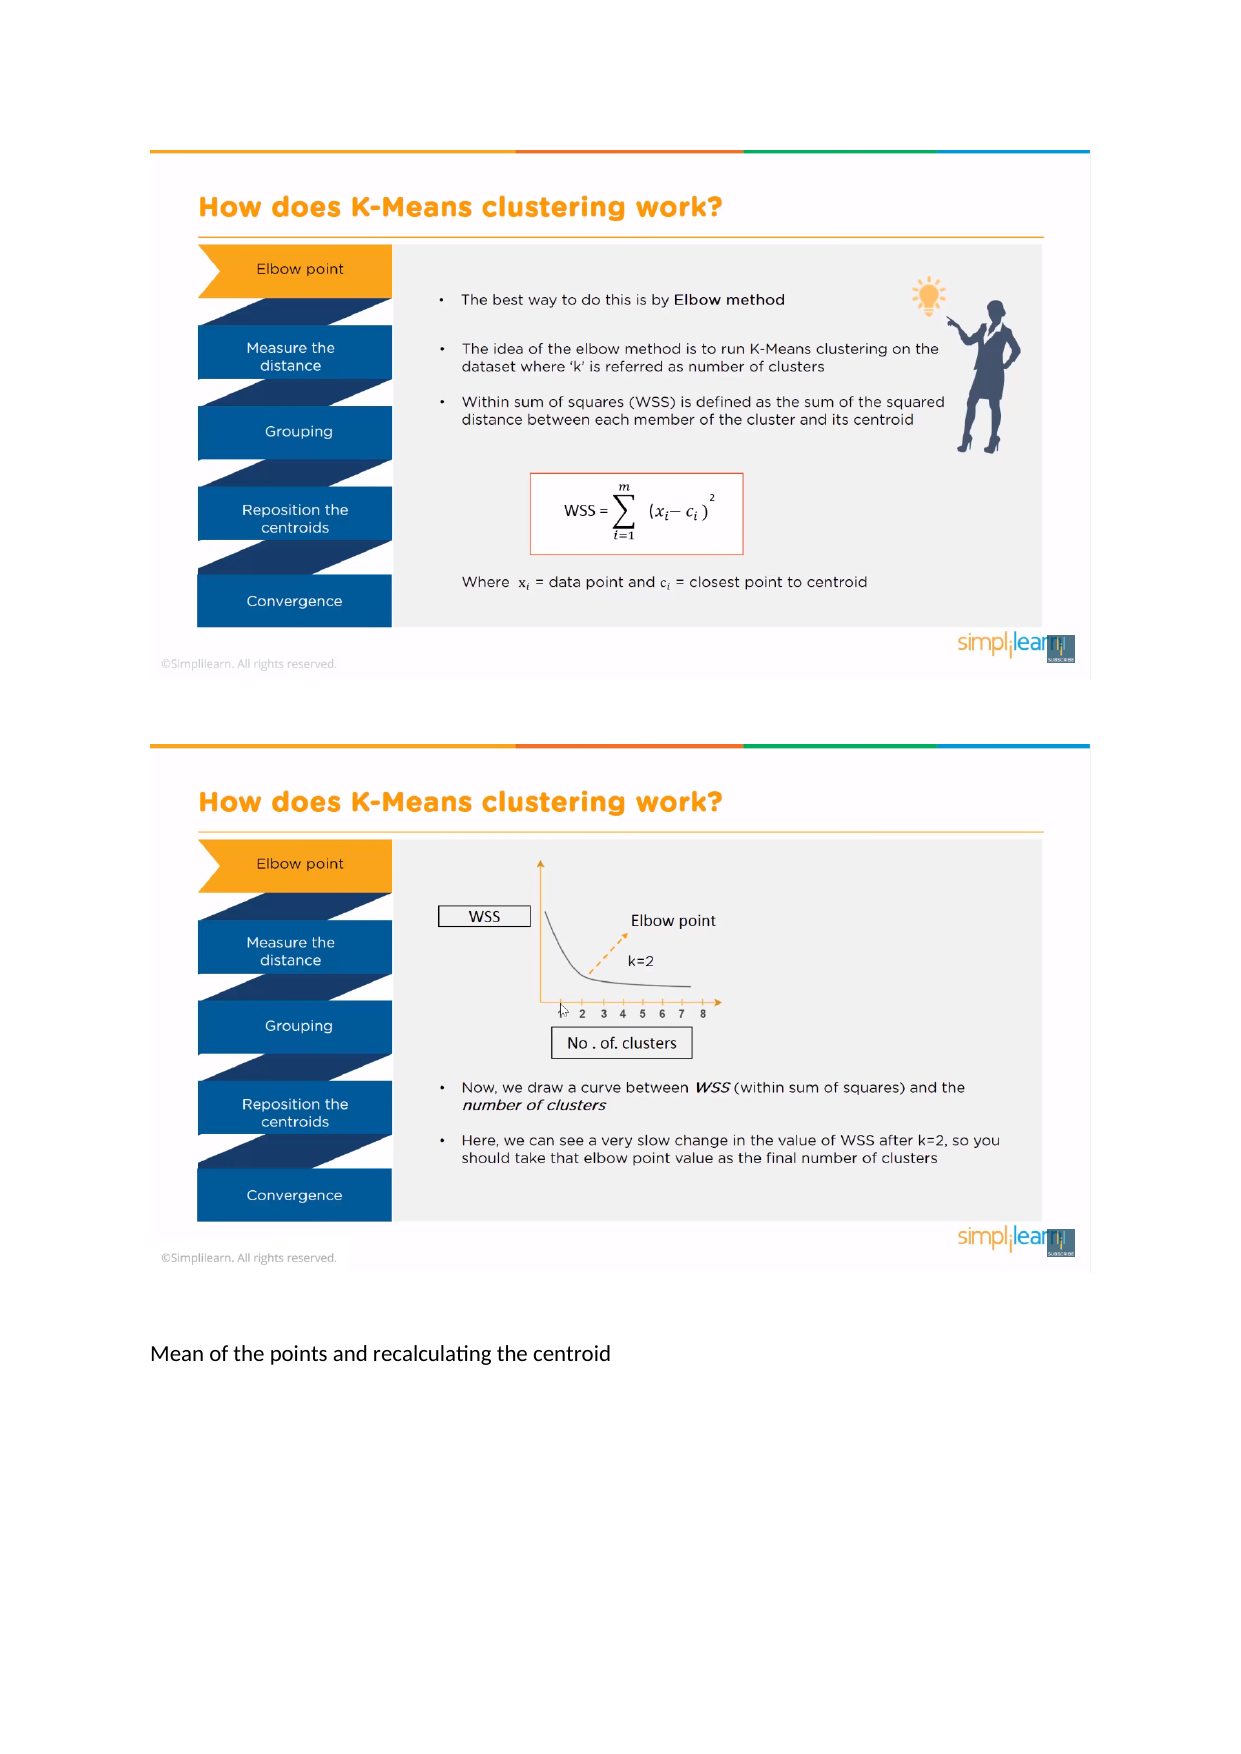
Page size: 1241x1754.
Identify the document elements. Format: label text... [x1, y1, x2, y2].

text Mean of the points and recalculating the centroid [150, 1339, 1090, 1367]
picture [150, 744, 1091, 1273]
picture [150, 150, 1091, 679]
